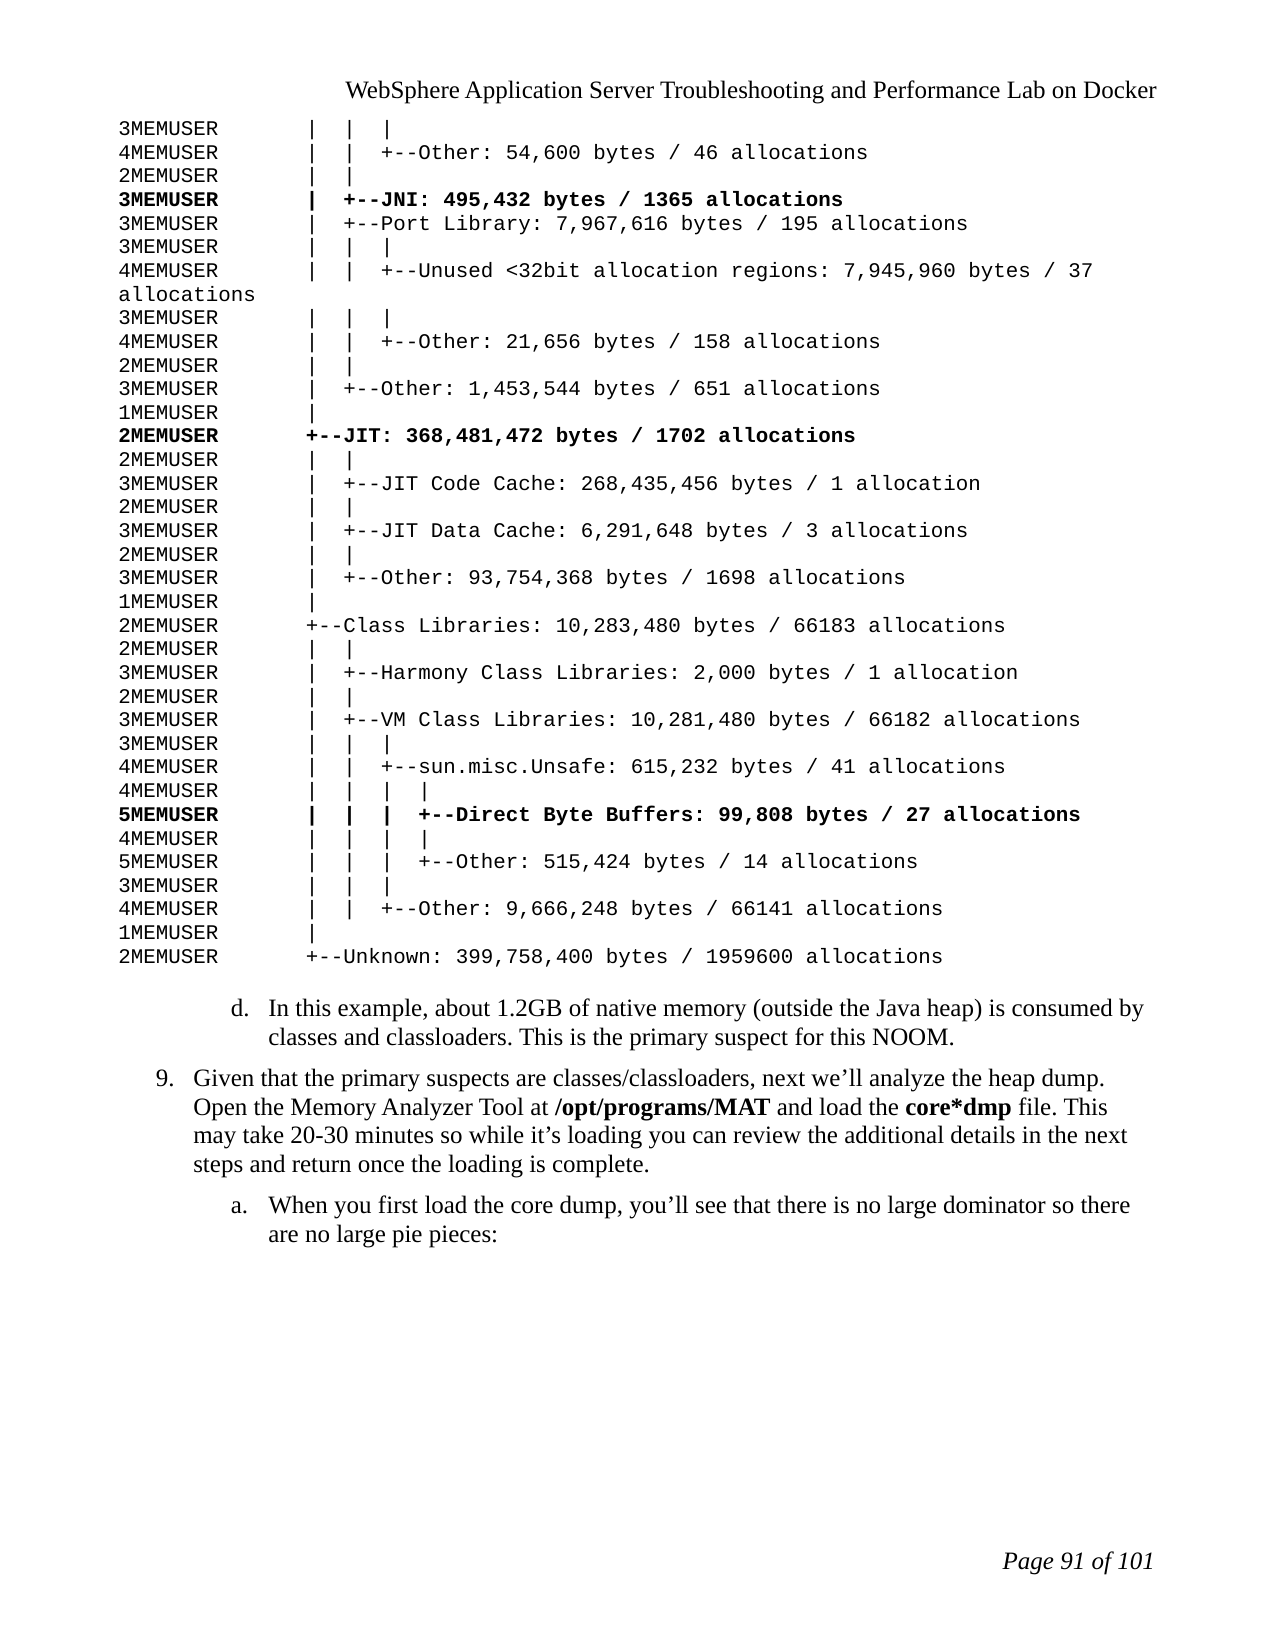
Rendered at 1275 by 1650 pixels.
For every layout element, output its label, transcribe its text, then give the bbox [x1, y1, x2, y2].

text 2MEMUSER +--JIT: 368,481,472 bytes / 1702 allocations [118, 426, 1157, 449]
text 2MEMUSER | | [118, 165, 1157, 189]
text 4MEMUSER | | +--Other: 54,600 bytes / 46 allocations [118, 142, 1157, 165]
text 5MEMUSER | | | +--Other: 515,424 bytes / 14 allocations [118, 851, 1157, 875]
text 1MEMUSER | [118, 591, 1157, 615]
text 2MEMUSER +--Class Libraries: 10,283,480 bytes / 66183 allocations [118, 615, 1157, 638]
text 4MEMUSER | | +--Other: 9,666,248 bytes / 66141 allocations [118, 898, 1157, 922]
text 2MEMUSER | | [118, 544, 1157, 567]
text 3MEMUSER | +--JIT Data Cache: 6,291,648 bytes / 3 allocations [118, 520, 1157, 544]
text 4MEMUSER | | +--sun.misc.Unsafe: 615,232 bytes / 41 allocations [118, 757, 1157, 780]
text 2MEMUSER | | [118, 449, 1157, 473]
text 1MEMUSER | [118, 402, 1157, 426]
text 4MEMUSER | | | | [118, 780, 1157, 804]
list When you first load the core dump, you’ll see that there is no large dominator so there are no large pie pieces: [231, 1191, 1157, 1277]
text 2MEMUSER +--Unknown: 399,758,400 bytes / 1959600 allocations [118, 946, 1157, 993]
text 2MEMUSER | | [118, 496, 1157, 520]
text 5MEMUSER | | | +--Direct Byte Buffers: 99,808 bytes / 27 allocations [118, 804, 1157, 827]
text 2MEMUSER | | [118, 638, 1157, 662]
text 3MEMUSER | +--Port Library: 7,967,616 bytes / 195 allocations [118, 213, 1157, 236]
text 3MEMUSER | | | [118, 875, 1157, 898]
list In this example, about 1.2GB of native memory (outside the Java heap) is consumed by classes and classloaders. This is the primary suspect for this NOOM. [231, 993, 1157, 1051]
text 3MEMUSER | +--VM Class Libraries: 10,281,480 bytes / 66182 allocations [118, 709, 1157, 733]
text 3MEMUSER | +--Other: 1,453,544 bytes / 651 allocations [118, 378, 1157, 402]
text 1MEMUSER | [118, 922, 1157, 946]
list Given that the primary suspects are classes/classloaders, next we’ll analyze the heap dump. Open the Memory Analyzer Tool at /opt/programs/MAT and load the core*dmp file. This may take 20-30 minutes so while it’s loading you can review the additional details in the next steps and return once the loading is complete. [156, 1063, 1157, 1178]
text 3MEMUSER | | | [118, 236, 1157, 260]
text 3MEMUSER | +--Harmony Class Libraries: 2,000 bytes / 1 allocation [118, 662, 1157, 686]
text 3MEMUSER | | | [118, 307, 1157, 331]
text 4MEMUSER | | +--Other: 21,656 bytes / 158 allocations [118, 331, 1157, 354]
text 4MEMUSER | | | | [118, 827, 1157, 851]
text 3MEMUSER | +--JIT Code Cache: 268,435,456 bytes / 1 allocation [118, 473, 1157, 496]
text 2MEMUSER | | [118, 354, 1157, 378]
text 3MEMUSER | | | [118, 733, 1157, 757]
text 3MEMUSER | +--JNI: 495,432 bytes / 1365 allocations [118, 189, 1157, 213]
text 3MEMUSER | | | [118, 118, 1157, 142]
text 4MEMUSER | | +--Unused <32bit allocation regions: 7,945,960 bytes / 37 allocations [118, 260, 1157, 307]
text 2MEMUSER | | [118, 686, 1157, 709]
text 3MEMUSER | +--Other: 93,754,368 bytes / 1698 allocations [118, 567, 1157, 591]
